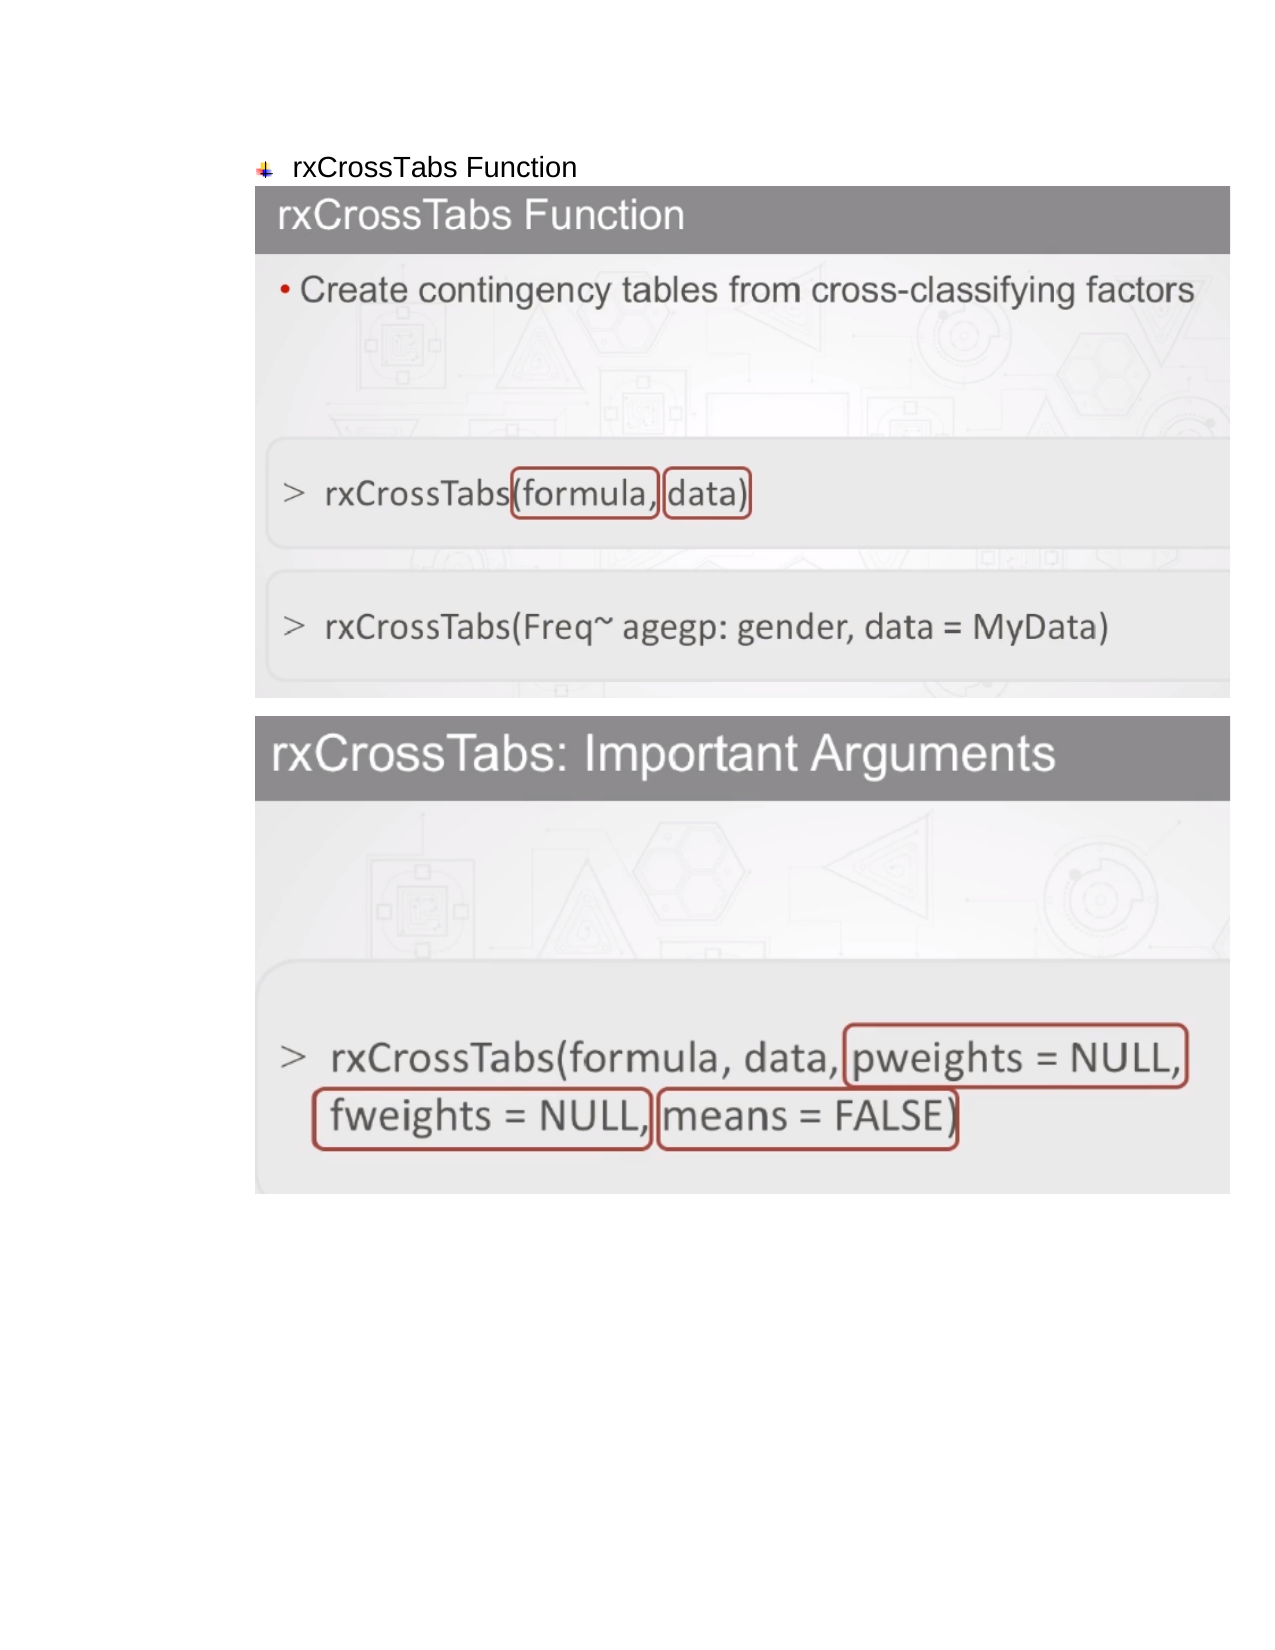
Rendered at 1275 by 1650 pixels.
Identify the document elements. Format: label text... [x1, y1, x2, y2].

picture [256, 160, 273, 178]
picture [255, 186, 1230, 698]
picture [255, 716, 1230, 1194]
subtitle rxCrossTabs Function [255, 150, 1125, 183]
